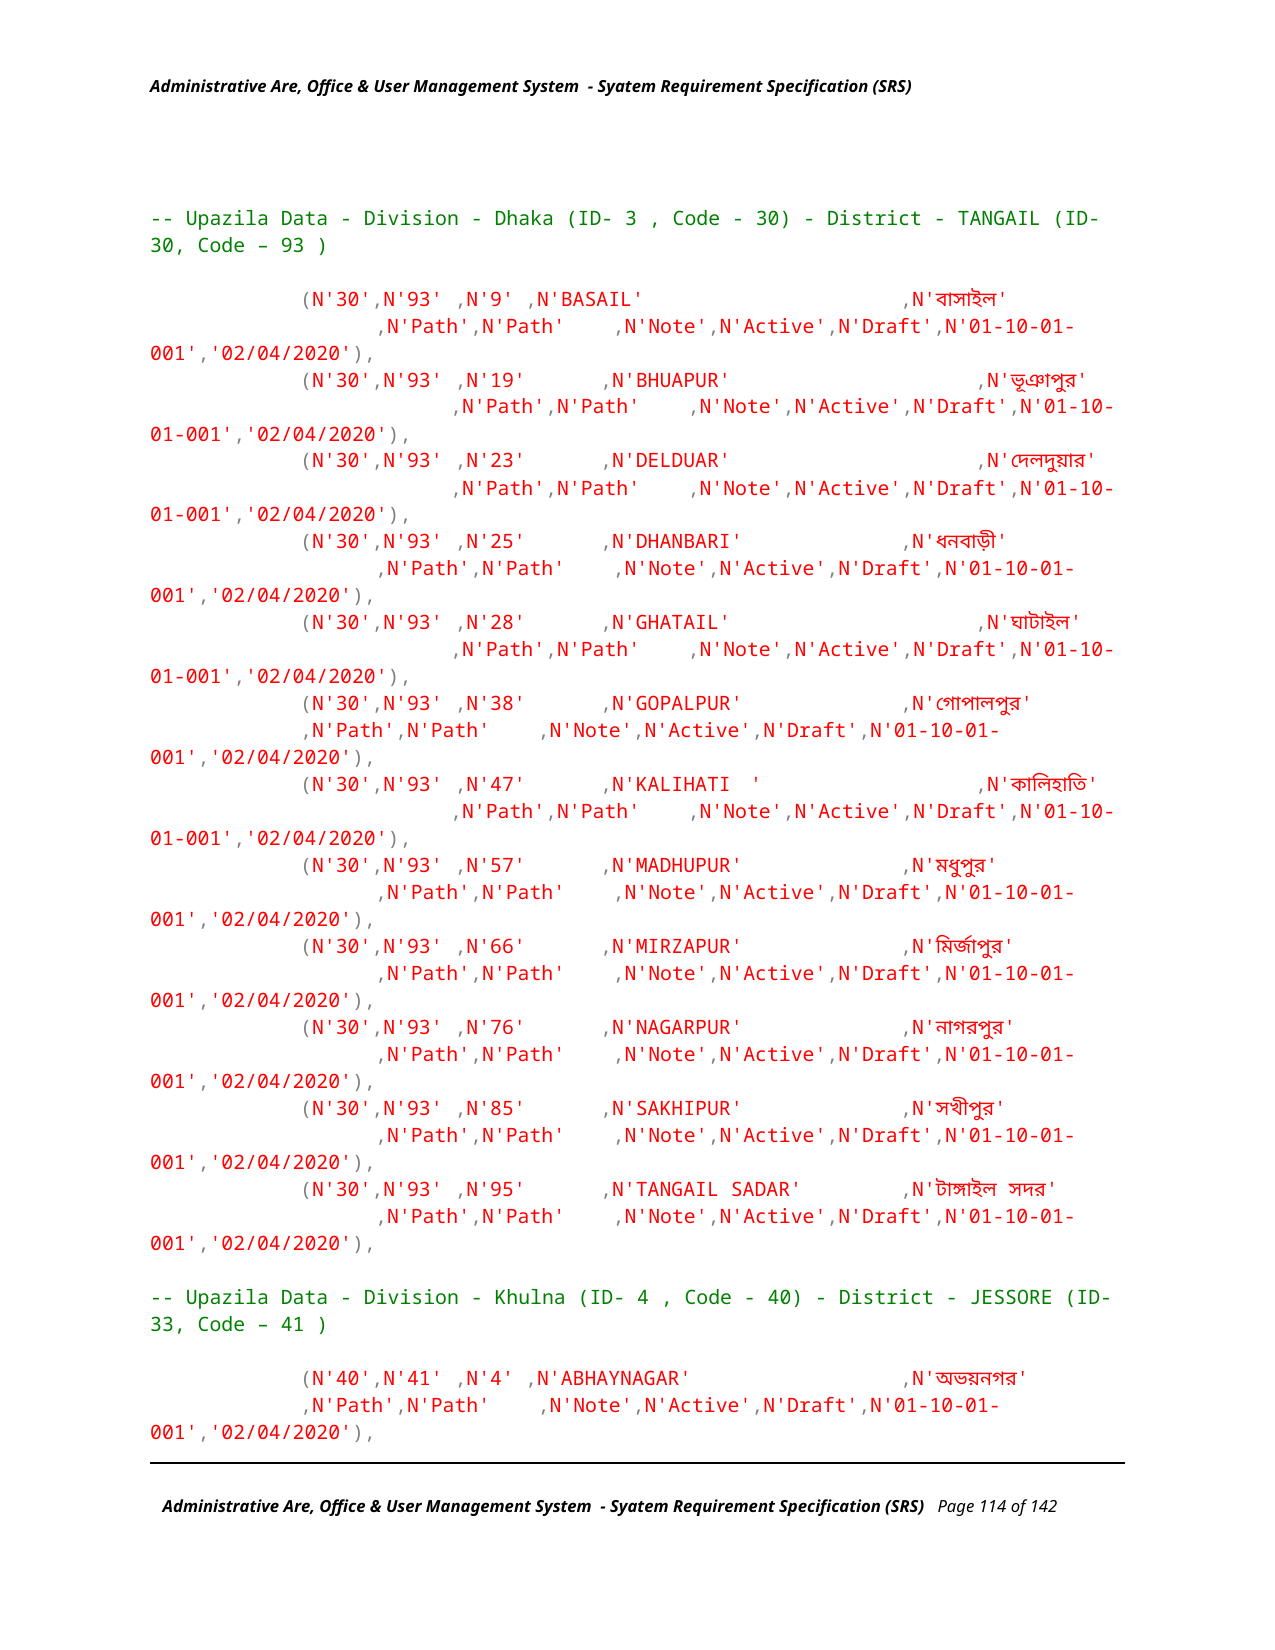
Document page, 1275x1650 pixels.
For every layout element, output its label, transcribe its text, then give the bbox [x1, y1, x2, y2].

text (N'30',N'93' ,N'47' ,N'KALIHATI ' ,N'কালিহাতি' ,N'Path',N'Path' ,N'Note',N'Active',N'Draft',N'01-10-01-001','02/04/2020'), [150, 771, 1125, 851]
text (N'30',N'93' ,N'19' ,N'BHUAPUR' ,N'ভূঞাপুর' ,N'Path',N'Path' ,N'Note',N'Active',N'Draft',N'01-10-01-001','02/04/2020'), [150, 366, 1125, 447]
text (N'30',N'93' ,N'76' ,N'NAGARPUR' ,N'নাগরপুর' ,N'Path',N'Path' ,N'Note',N'Active',N'Draft',N'01-10-01-001','02/04/2020'), [150, 1013, 1125, 1094]
text (N'40',N'41' ,N'4' ,N'ABHAYNAGAR' ,N'অভয়নগর' ,N'Path',N'Path' ,N'Note',N'Active',N'Draft',N'01-10-01-001','02/04/2020'), [150, 1364, 1125, 1445]
text (N'30',N'93' ,N'57' ,N'MADHUPUR' ,N'মধুপুর' ,N'Path',N'Path' ,N'Note',N'Active',N'Draft',N'01-10-01-001','02/04/2020'), [150, 851, 1125, 932]
text -- Upazila Data - Division - Dhaka (ID- 3 , Code - 30) - District - TANGAIL (ID- 30, Code – 93 ) [150, 204, 1125, 258]
text (N'30',N'93' ,N'95' ,N'TANGAIL SADAR' ,N'টাঙ্গাইল সদর' ,N'Path',N'Path' ,N'Note',N'Active',N'Draft',N'01-10-01-001','02/04/2020'), [150, 1175, 1125, 1256]
text -- Upazila Data - Division - Khulna (ID- 4 , Code - 40) - District - JESSORE (ID- 33, Code – 41 ) [150, 1283, 1125, 1337]
text (N'30',N'93' ,N'85' ,N'SAKHIPUR' ,N'সখীপুর' ,N'Path',N'Path' ,N'Note',N'Active',N'Draft',N'01-10-01-001','02/04/2020'), [150, 1094, 1125, 1175]
text (N'30',N'93' ,N'66' ,N'MIRZAPUR' ,N'মির্জাপুর' ,N'Path',N'Path' ,N'Note',N'Active',N'Draft',N'01-10-01-001','02/04/2020'), [150, 932, 1125, 1013]
text (N'30',N'93' ,N'9' ,N'BASAIL' ,N'বাসাইল' ,N'Path',N'Path' ,N'Note',N'Active',N'Draft',N'01-10-01-001','02/04/2020'), [150, 285, 1125, 366]
text (N'30',N'93' ,N'25' ,N'DHANBARI' ,N'ধনবাড়ী' ,N'Path',N'Path' ,N'Note',N'Active',N'Draft',N'01-10-01-001','02/04/2020'), [150, 528, 1125, 609]
text (N'30',N'93' ,N'23' ,N'DELDUAR' ,N'দেলদুয়ার' ,N'Path',N'Path' ,N'Note',N'Active',N'Draft',N'01-10-01-001','02/04/2020'), [150, 447, 1125, 528]
text (N'30',N'93' ,N'38' ,N'GOPALPUR' ,N'গোপালপুর' ,N'Path',N'Path' ,N'Note',N'Active',N'Draft',N'01-10-01-001','02/04/2020'), [150, 689, 1125, 771]
text (N'30',N'93' ,N'28' ,N'GHATAIL' ,N'ঘাটাইল' ,N'Path',N'Path' ,N'Note',N'Active',N'Draft',N'01-10-01-001','02/04/2020'), [150, 609, 1125, 689]
